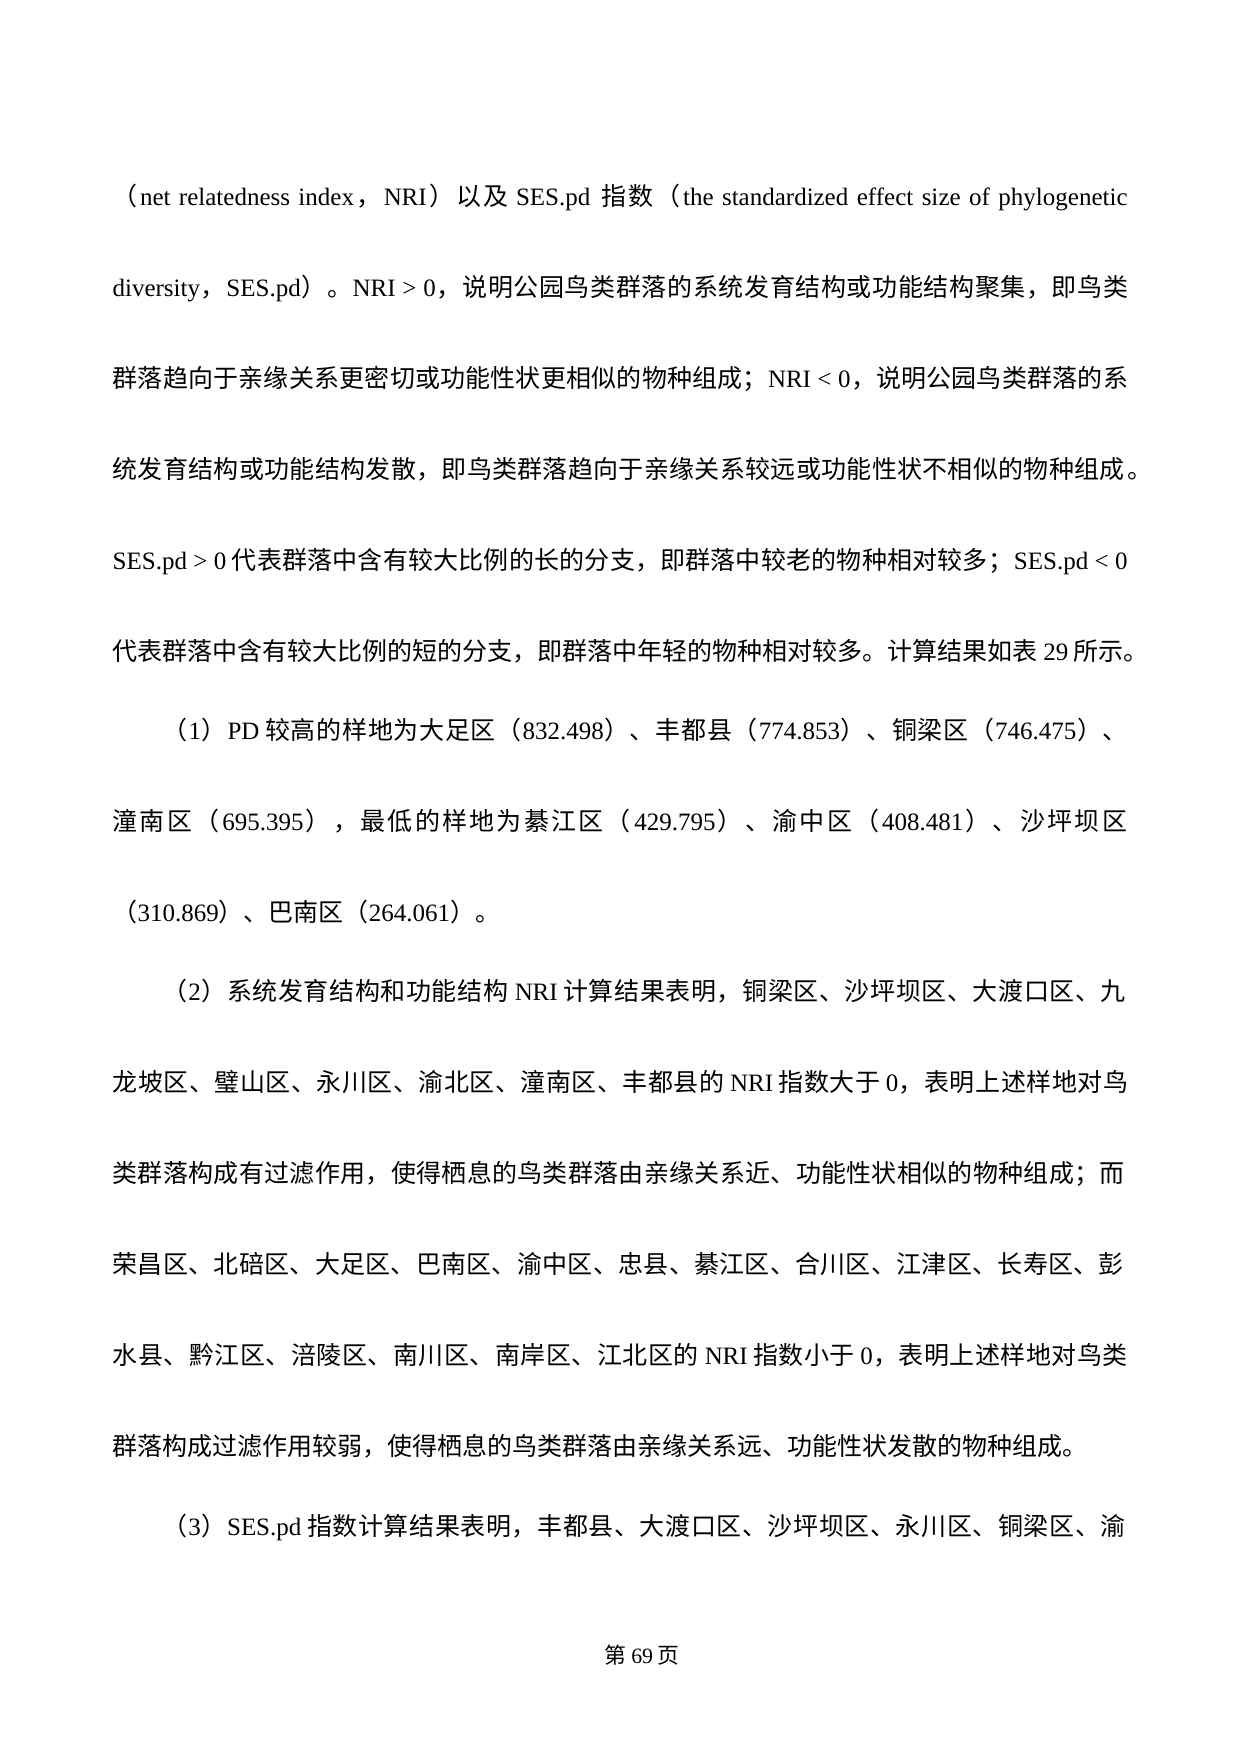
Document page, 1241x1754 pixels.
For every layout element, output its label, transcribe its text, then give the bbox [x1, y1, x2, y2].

text （2）系统发育结构和功能结构NRI计算结果表明，铜梁区、沙坪坝区、大渡口区、九龙坡区、璧山区、永川区、渝北区、潼南区、丰都县的NRI指数大于0，表明上述样地对鸟类群落构成有过滤作用，使得栖息的鸟类群落由亲缘关系近、功能性状相似的物种组成；而荣昌区、北碚区、大足区、巴南区、渝中区、忠县、綦江区、合川区、江津区、长寿区、彭水县、黔江区、涪陵区、南川区、南岸区、江北区的NRI指数小于0，表明上述样地对鸟类群落构成过滤作用较弱，使得栖息的鸟类群落由亲缘关系远、功能性状发散的物种组成。 [112, 957, 1128, 1477]
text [112, 1492, 1128, 1557]
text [112, 162, 1128, 682]
text （1）PD较高的样地为大足区（832.498）、丰都县（774.853）、铜梁区（746.475）、潼南区（695.395），最低的样地为綦江区（429.795）、渝中区（408.481）、沙坪坝区（310.869）、巴南区（264.061）。 [112, 696, 1128, 943]
